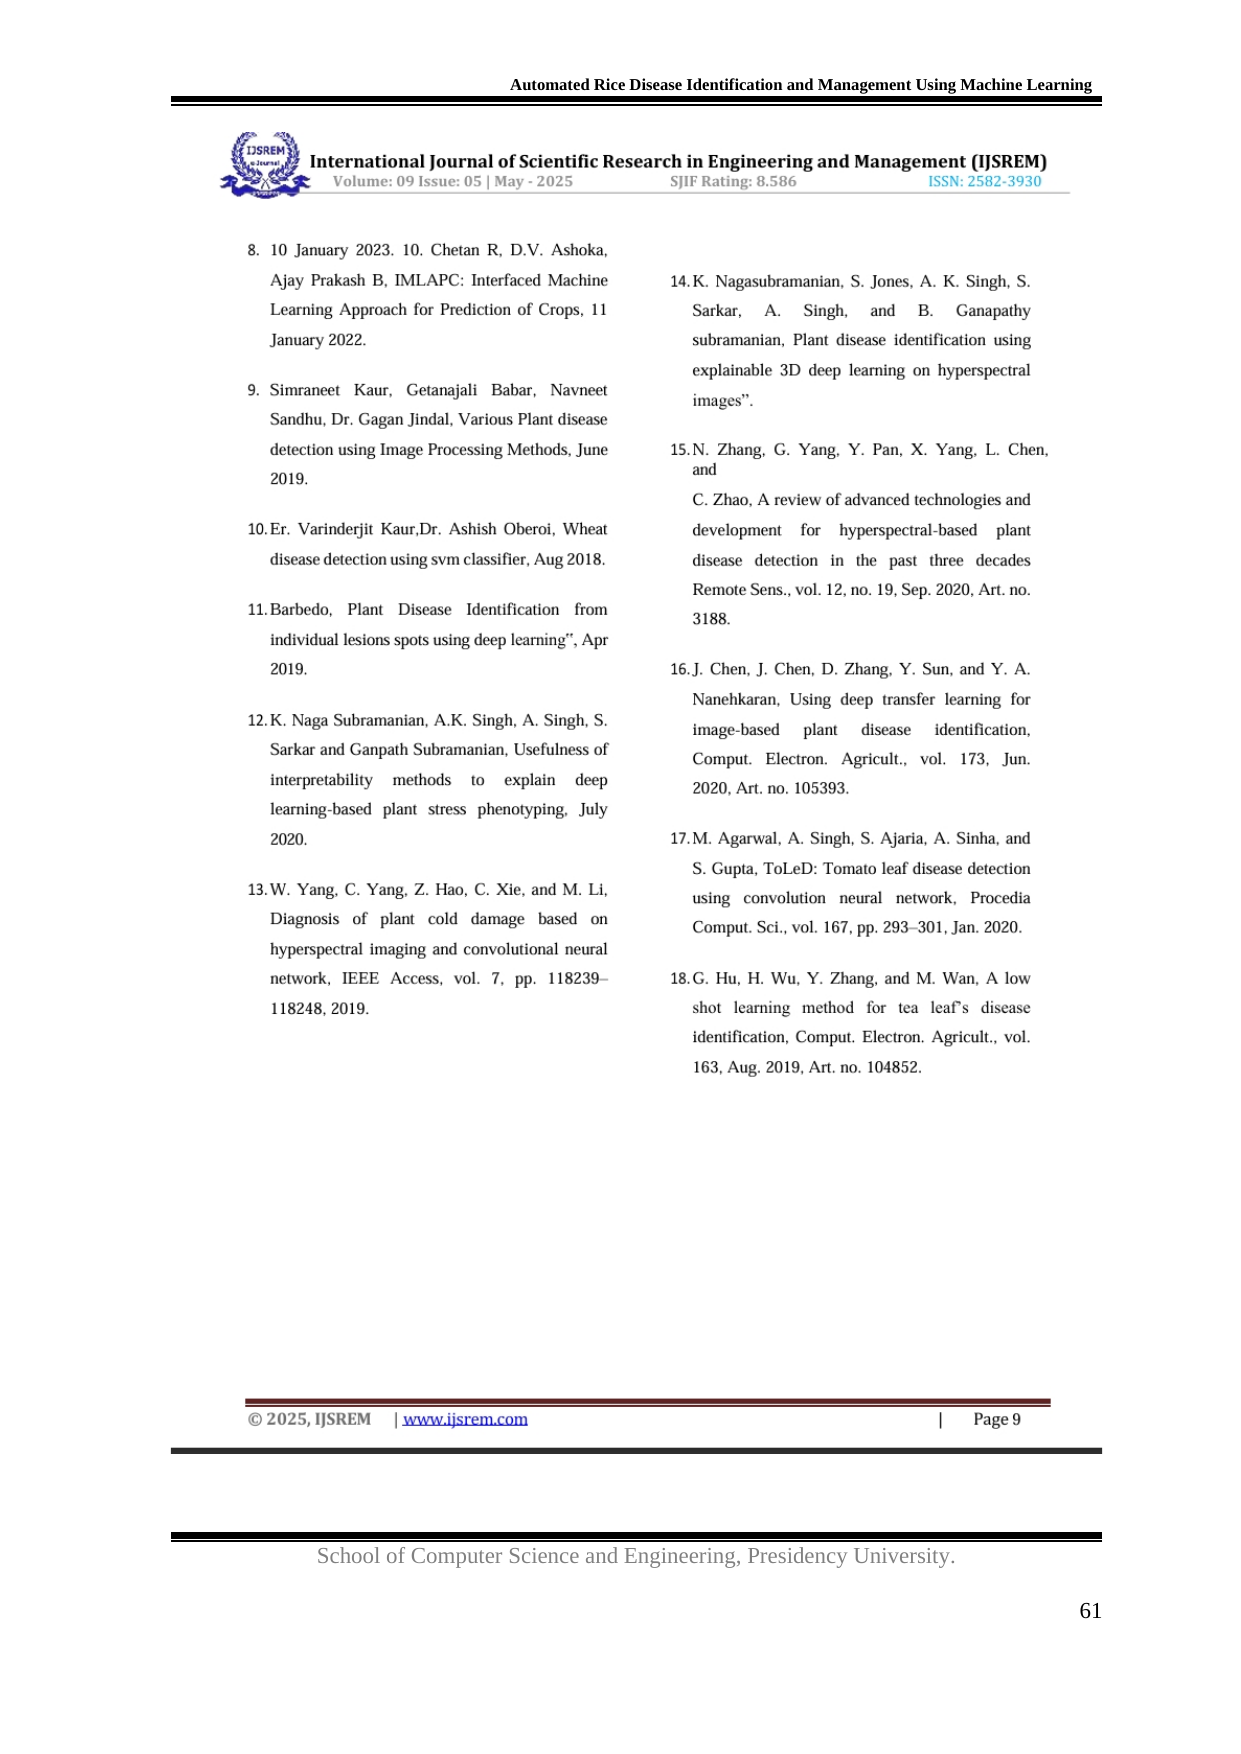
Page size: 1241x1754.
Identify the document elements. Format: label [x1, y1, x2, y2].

picture [170, 132, 1103, 1454]
